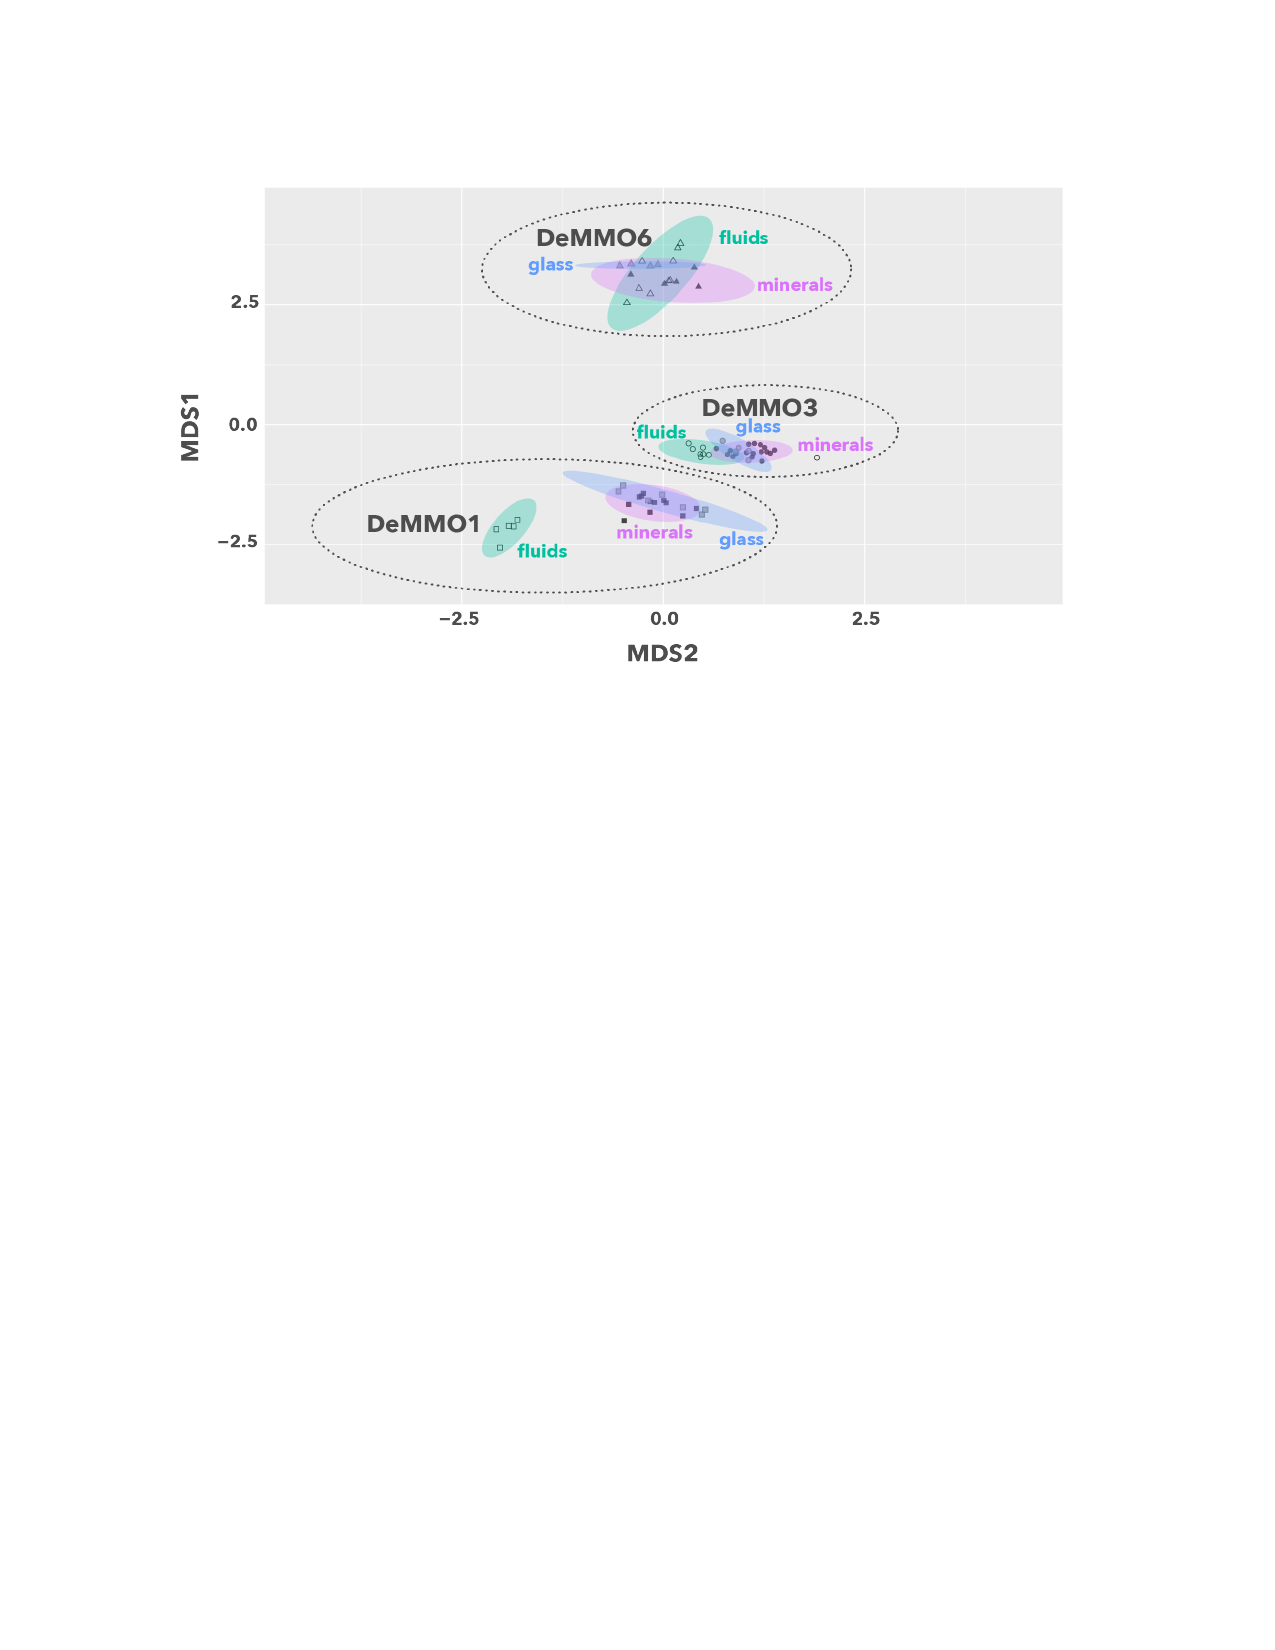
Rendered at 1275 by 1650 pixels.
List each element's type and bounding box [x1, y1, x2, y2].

picture [150, 150, 1125, 673]
